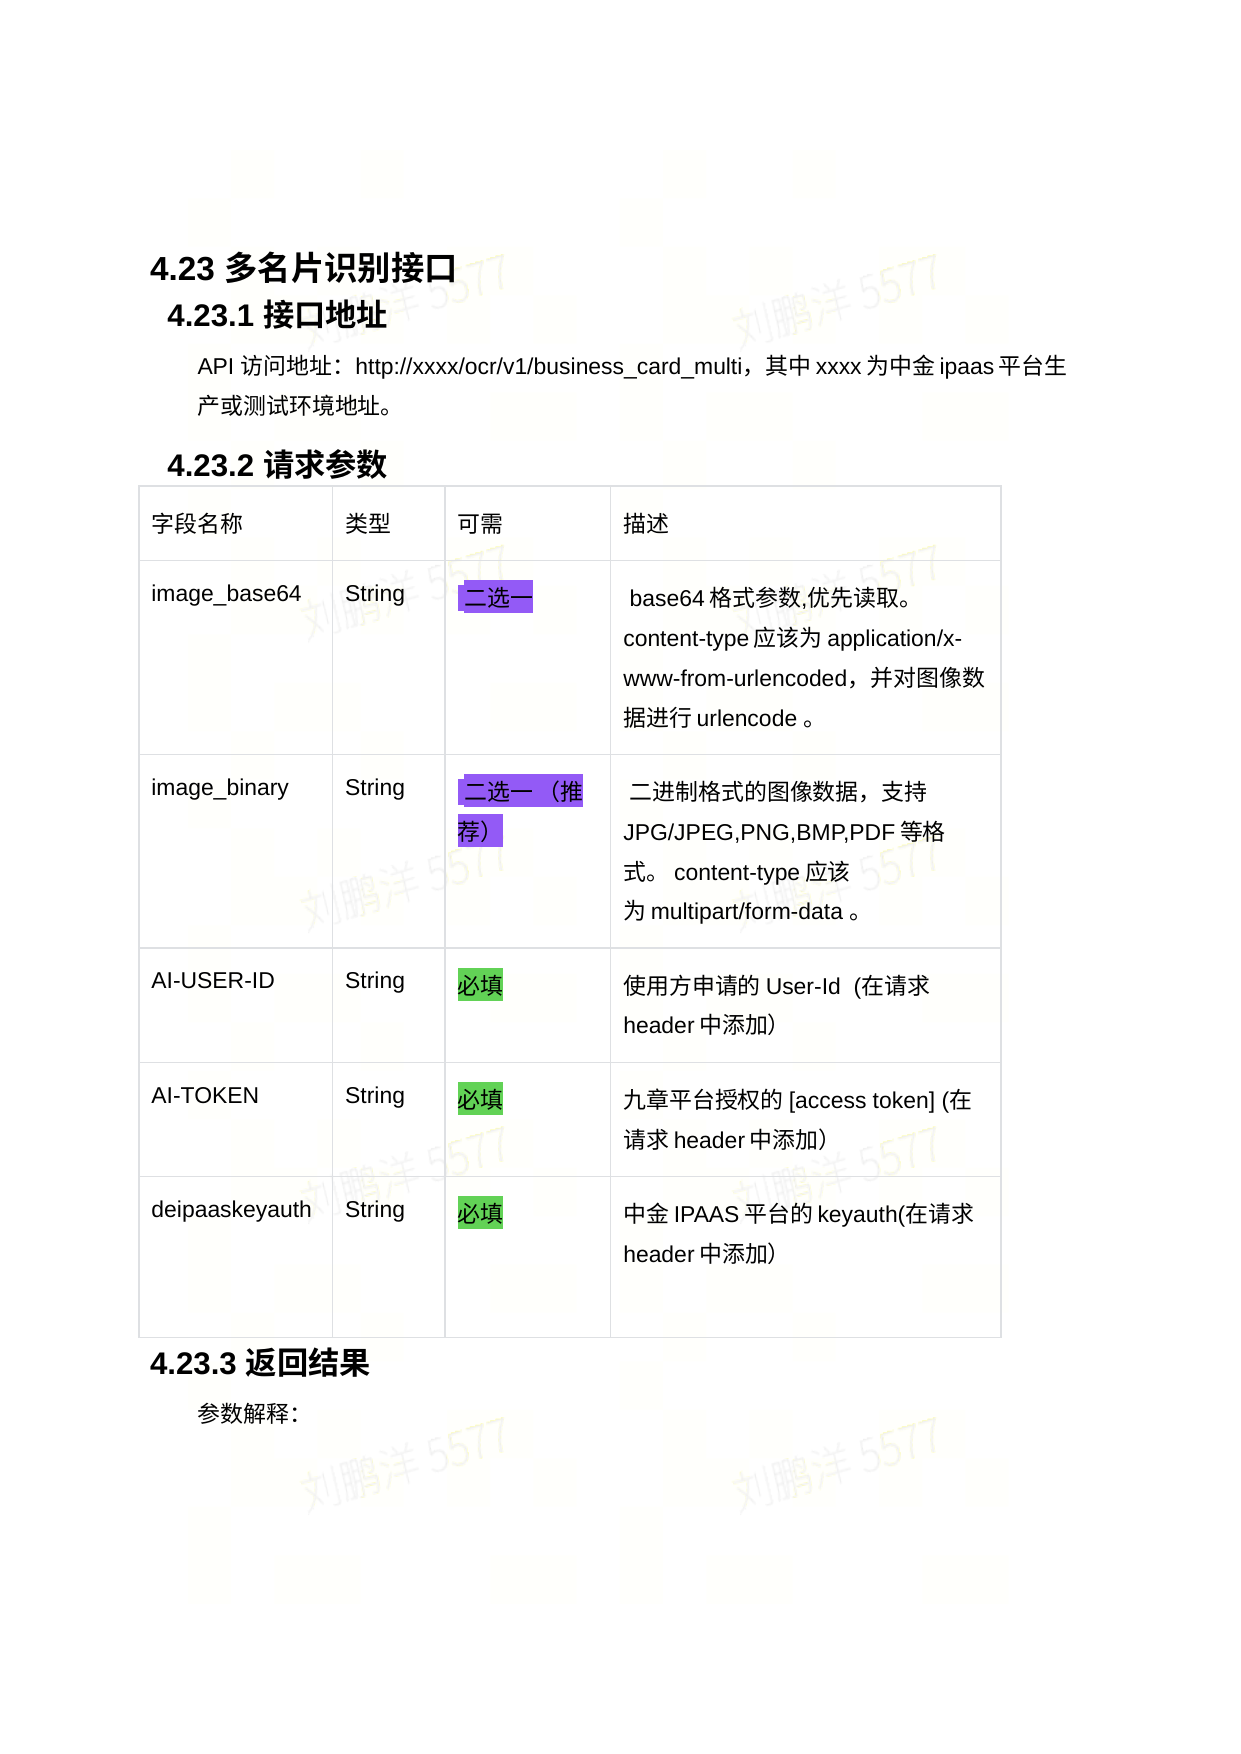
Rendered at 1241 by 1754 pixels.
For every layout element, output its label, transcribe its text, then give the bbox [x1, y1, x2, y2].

table_cell String [333, 755, 444, 947]
table_cell base64格式参数,优先读取。 content-type应该为application/x-www-from-urlencoded，并对图像数据进行urlencode 。 [611, 561, 1000, 753]
table_cell 必填 [446, 1177, 610, 1337]
table_cell 二选一 [446, 561, 610, 753]
table_header 类型 [333, 487, 444, 560]
table_cell 必填 [446, 949, 610, 1061]
table_cell String [333, 1063, 444, 1176]
table_cell 二进制格式的图像数据，支持JPG/JPEG,PNG,BMP,PDF等格式。 content-type应该为multipart/form-data 。 [611, 755, 1000, 947]
table_cell image_base64 [140, 561, 332, 753]
table_cell 二选一 （推荐） [446, 755, 610, 947]
table_cell 中金IPAAS平台的keyauth(在请求header中添加） [611, 1177, 1000, 1337]
text API 访问地址：http://xxxx/ocr/v1/business_card_multi，其中xxxx为中金ipaas平台生产或测试环境地址。 [197, 348, 1090, 421]
table_cell String [333, 561, 444, 753]
table_cell 九章平台授权的 [access token] (在请求header中添加） [611, 1063, 1000, 1176]
table_header 可需 [446, 487, 610, 560]
table_cell image_binary [140, 755, 332, 947]
table_cell 使用方申请的 User-Id (在请求header中添加） [611, 949, 1000, 1061]
table_header 描述 [611, 487, 1000, 560]
text 参数解释： [197, 1396, 1090, 1429]
table_cell deipaaskeyauth [140, 1177, 332, 1337]
table_cell AI-TOKEN [140, 1063, 332, 1176]
table_header 字段名称 [140, 487, 332, 560]
table_cell String [333, 1177, 444, 1337]
table_cell String [333, 949, 444, 1061]
picture [188, 150, 1052, 1604]
table_cell AI-USER-ID [140, 949, 332, 1061]
table_cell 必填 [446, 1063, 610, 1176]
